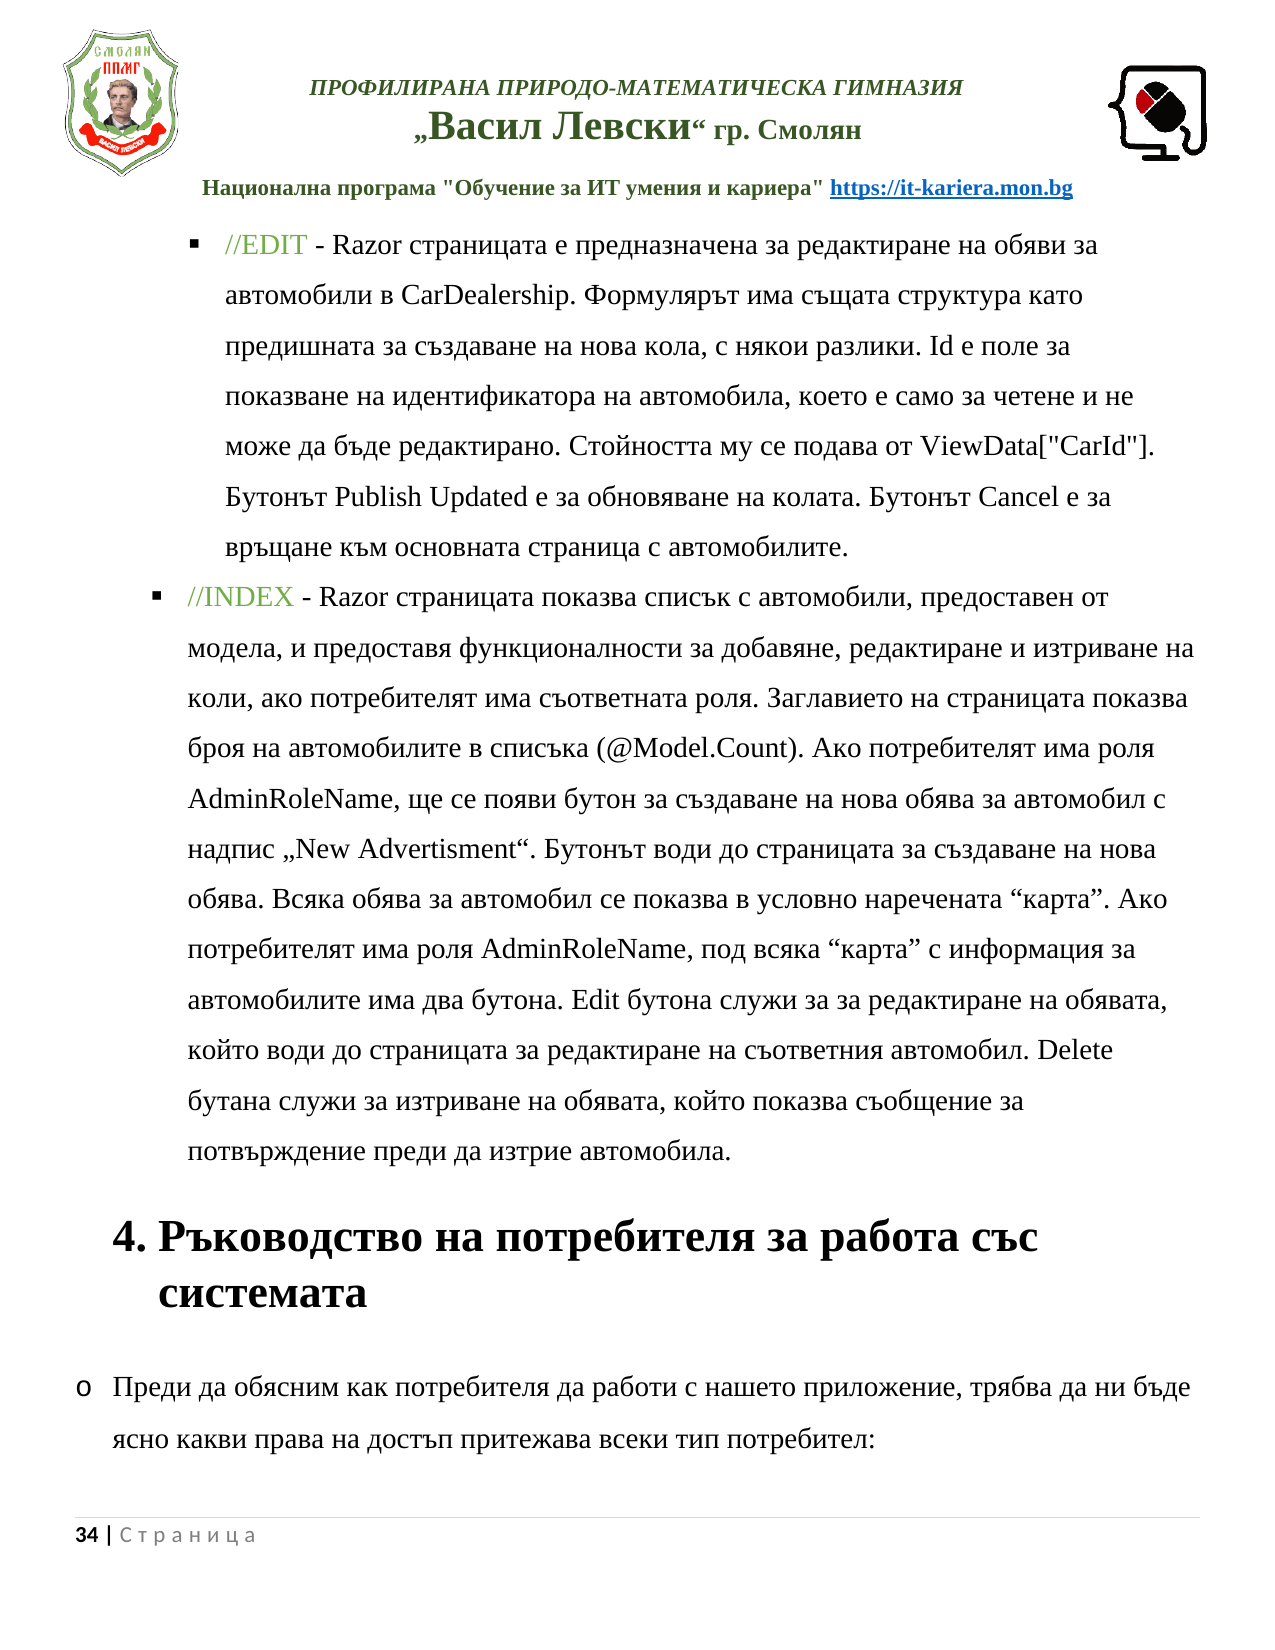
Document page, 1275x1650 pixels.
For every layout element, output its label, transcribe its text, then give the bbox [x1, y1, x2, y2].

picture [1101, 57, 1214, 167]
list Преди да обясним как потребителя да работи с нашето приложение, трябва да ни бъде ясно какви права на достъп притежава всеки тип потребител: [75, 1369, 1200, 1455]
subtitle Ръководство на потребителя за работа със системата [112, 1208, 1200, 1318]
list //EDIT - Razor страницата е предназначена за редактиране на обяви за автомобили в CarDealership. Формулярът има същата структура като предишната за създаване на нова кола, с някои разлики. Id е поле за показване на идентификатора на автомобила, което е само за четене и не може да бъде редактирано. Стойността му се подава от ViewData["CarId"]. Бутонът Publish Updated е за обновяване на колата. Бутонът Cancel е за връщане към основната страница с автомобилите. [187, 227, 1200, 563]
picture [62, 29, 179, 177]
list //INDEX - Razor страницата показва списък с автомобили, предоставен от модела, и предоставя функционалности за добавяне, редактиране и изтриване на коли, ако потребителят има съответната роля. Заглавието на страницата показва броя на автомобилите в списъка (@Model.Count). Ако потребителят има роля AdminRoleName, ще се появи бутон за създаване на нова обява за автомобил с надпис „New Advertisment“. Бутонът води до страницата за създаване на нова обява. Всяка обява за автомобил се показва в условно наречената “карта”. Ако потребителят има роля AdminRoleName, под всяка “карта” с информация за автомобилите има два бутона. Edit бутона служи за за редактиране на обявата, който води до страницата за редактиране на съответния автомобил. Delete бутана служи за изтриване на обявата, който показва съобщение за потвърждение преди да изтрие автомобила. [150, 579, 1200, 1166]
